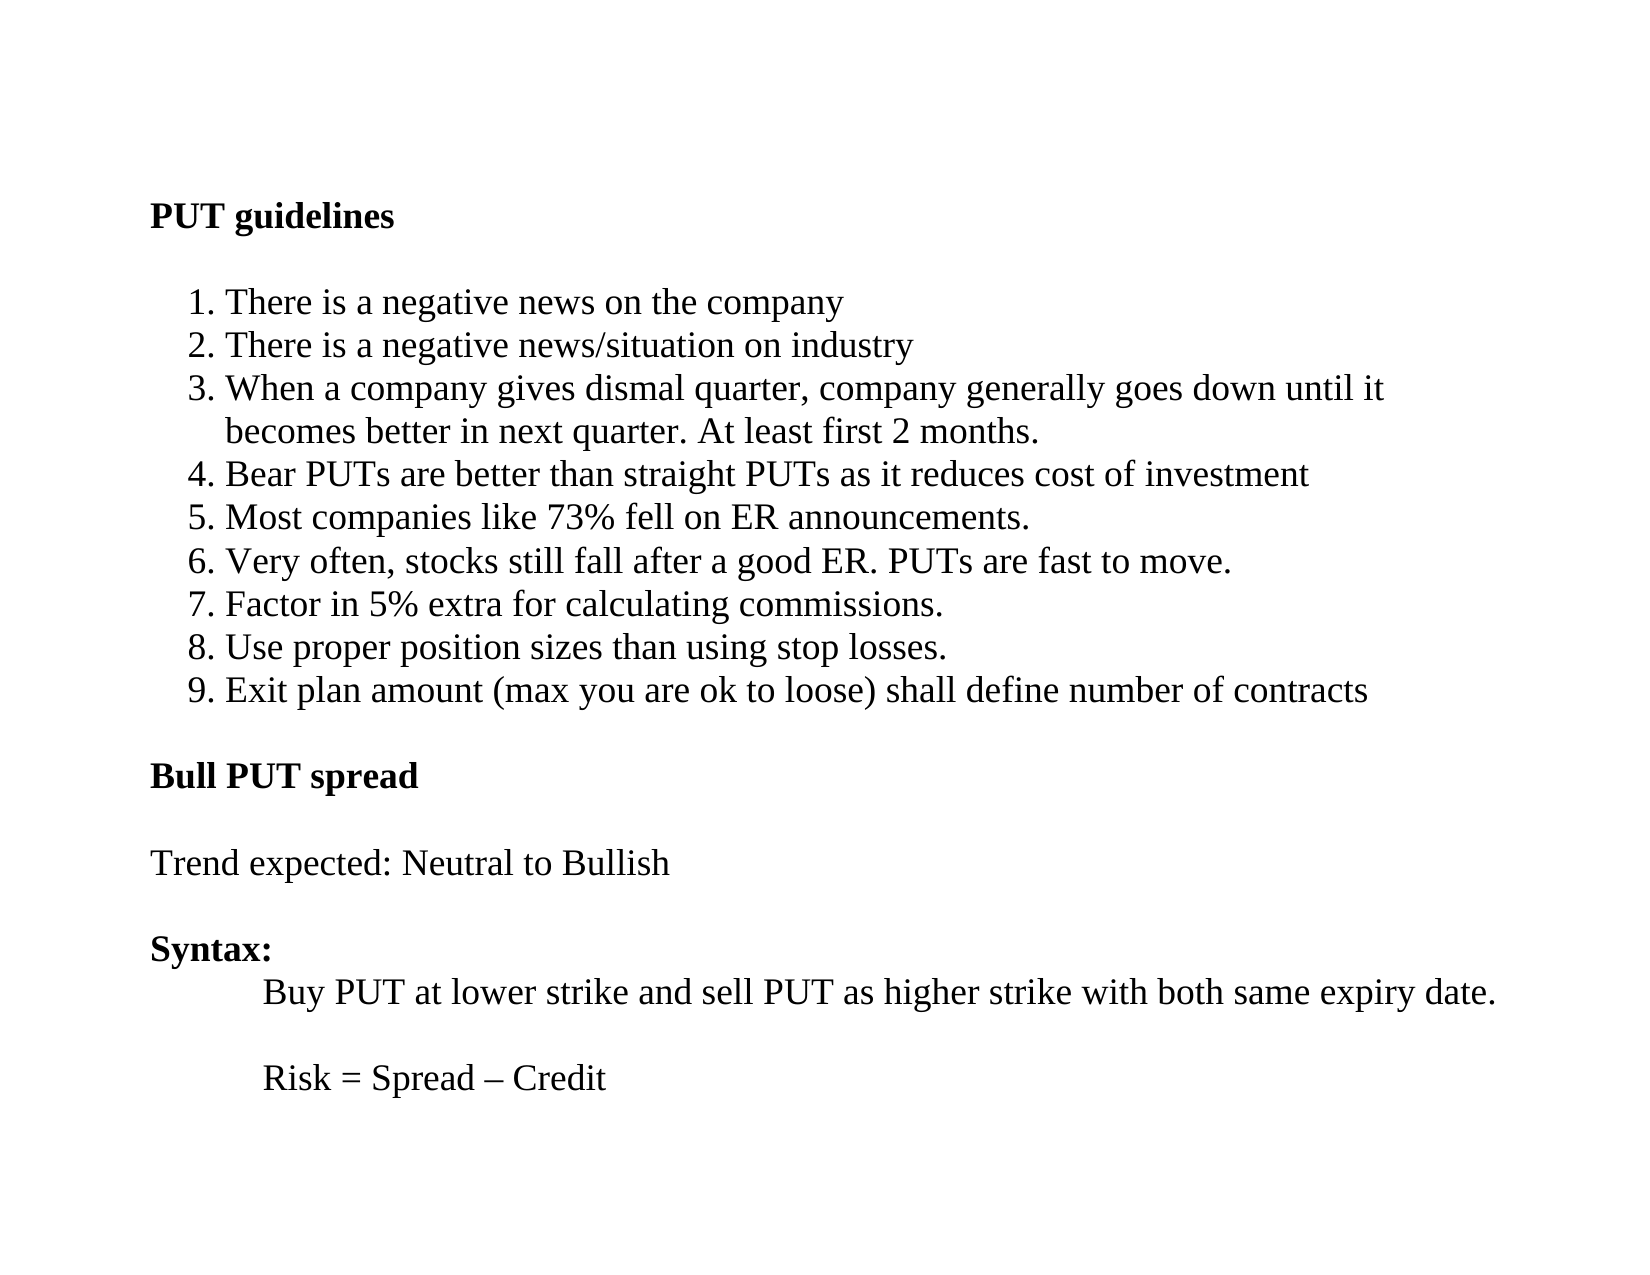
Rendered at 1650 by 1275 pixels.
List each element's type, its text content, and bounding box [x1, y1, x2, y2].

list Factor in 5% extra for calculating commissions. [187, 581, 1500, 624]
list When a company gives dismal quarter, company generally goes down until it becomes better in next quarter. At least first 2 months. [187, 366, 1500, 452]
list Exit plan amount (max you are ok to loose) shall define number of contracts [187, 667, 1500, 711]
text Bull PUT spread [150, 754, 1500, 797]
text Trend expected: Neutral to Bullish [150, 840, 1500, 883]
list Very often, stocks still fall after a good ER. PUTs are fast to move. [187, 538, 1500, 581]
list Buy PUT at lower strike and sell PUT as higher strike with both same expiry date. [262, 969, 1500, 1012]
list There is a negative news/situation on industry [187, 322, 1500, 366]
list Risk = Spread – Credit [262, 1056, 1500, 1099]
list There is a negative news on the company [187, 279, 1500, 322]
list Bear PUTs are better than straight PUTs as it reduces cost of investment [187, 452, 1500, 495]
text PUT guidelines [150, 193, 1500, 236]
list Use proper position sizes than using stop losses. [187, 624, 1500, 667]
text Syntax: [150, 926, 1500, 969]
list Most companies like 73% fell on ER announcements. [187, 495, 1500, 538]
